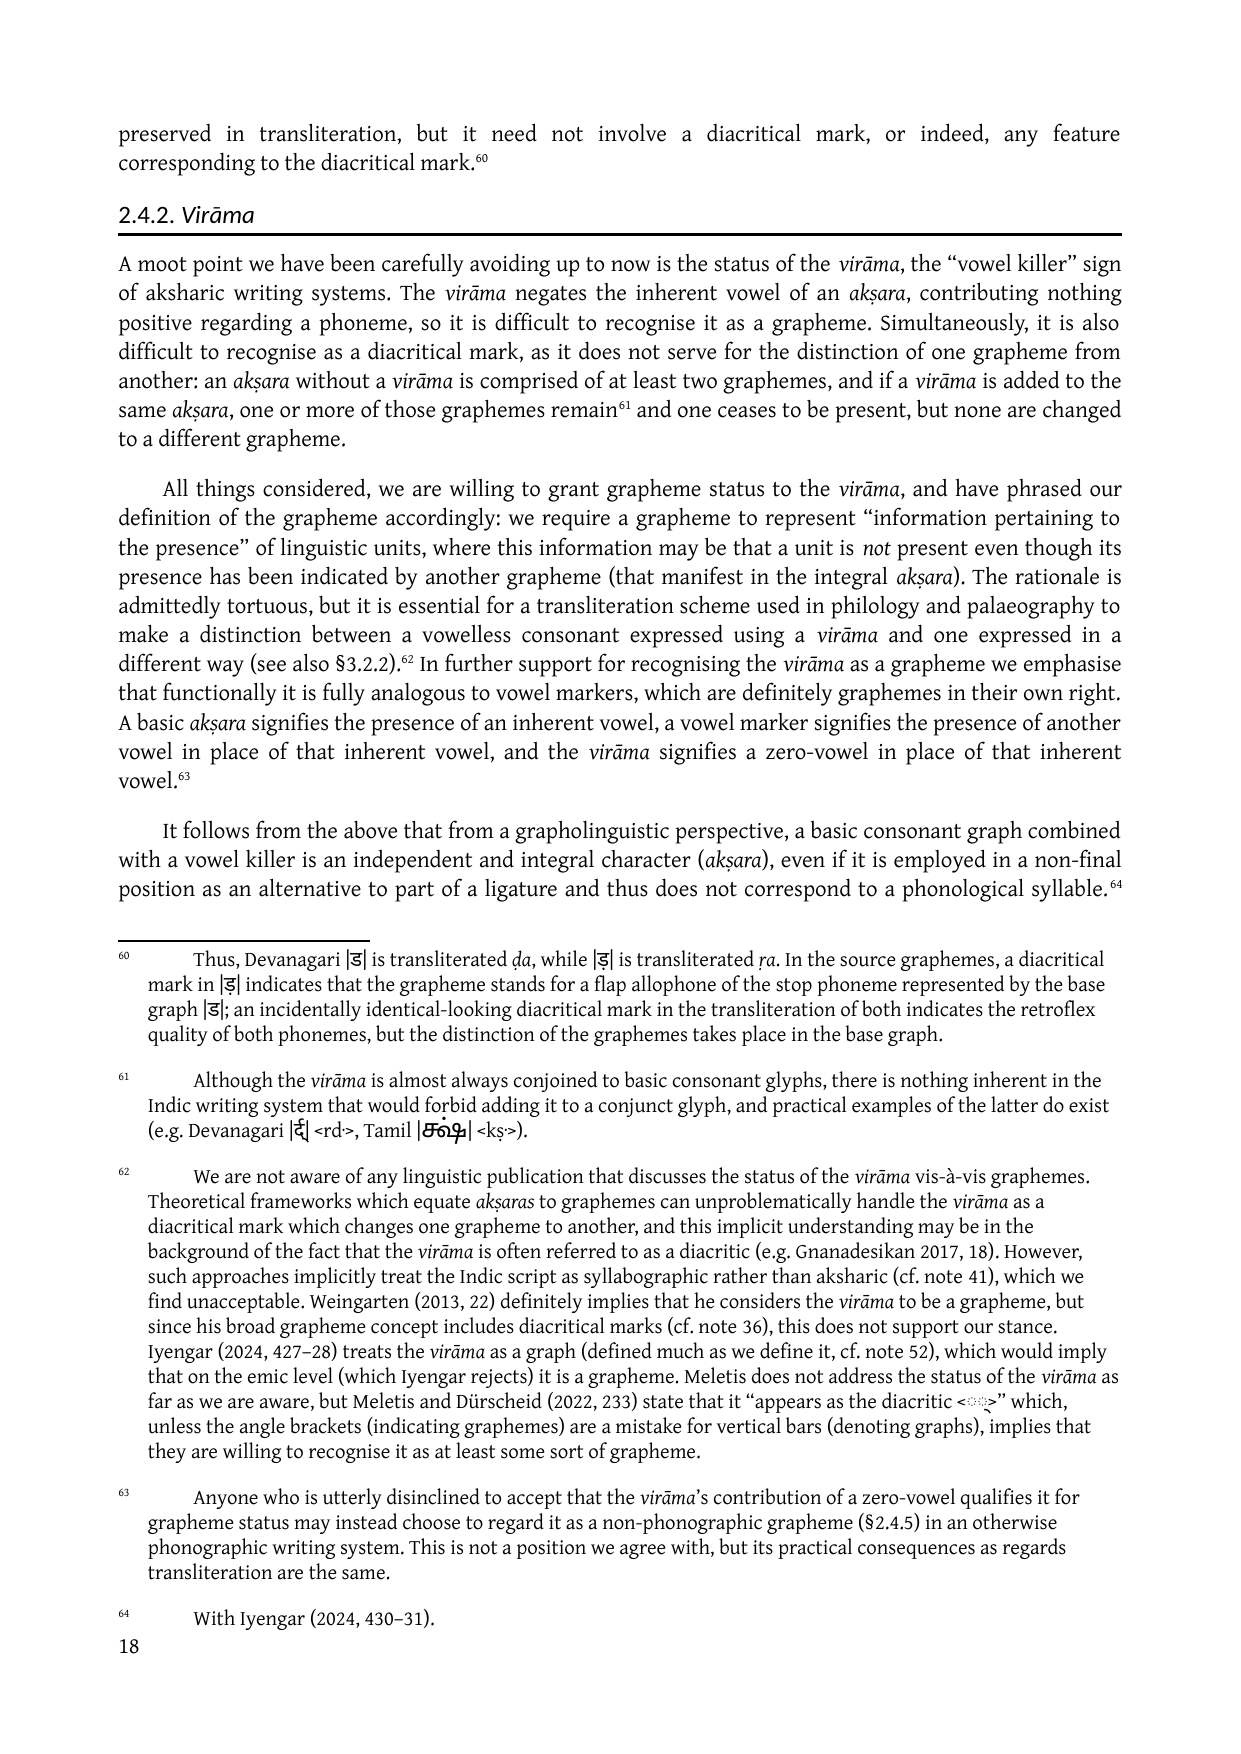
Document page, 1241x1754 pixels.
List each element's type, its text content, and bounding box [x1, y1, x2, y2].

text All things considered, we are willing to grant grapheme status to the virāma, and have phrased our definition of the grapheme accordingly: we require a grapheme to represent “information pertaining to the presence” of linguistic units, where this information may be that a unit is not present even though its presence has been indicated by another grapheme (that manifest in the integral akṣara). The rationale is admittedly tortuous, but it is essential for a transliteration scheme used in philology and palaeography to make a distinction between a vowelless consonant expressed using a virāma and one expressed in a different way (see also §3.2.2). In further support for recognising the virāma as a grapheme we emphasise that functionally it is fully analogous to vowel markers, which are definitely graphemes in their own right. A basic akṣara signifies the presence of an inherent vowel, a vowel marker signifies the presence of another vowel in place of that inherent vowel, and the virāma signifies a zero-vowel in place of that inherent vowel. [118, 473, 1122, 794]
text A moot point we have been carefully avoiding up to now is the status of the virāma, the “vowel killer” sign of aksharic writing systems. The virāma negates the inherent vowel of an akṣara, contributing nothing positive regarding a phoneme, so it is difficult to recognise it as a grapheme. Simultaneously, it is also difficult to recognise as a diacritical mark, as it does not serve for the distinction of one grapheme from another: an akṣara without a virāma is comprised of at least two graphemes, and if a virāma is added to the same akṣara, one or more of those graphemes remain and one ceases to be present, but none are changed to a different grapheme. [118, 248, 1122, 452]
subtitle Virāma [118, 197, 1122, 233]
text It follows from the above that from a grapholinguistic perspective, a basic consonant graph combined with a vowel killer is an independent and integral character (akṣara), even if it is employed in a non-final position as an alternative to part of a ligature and thus does not correspond to a phonological syllable. That is to say, combinations such as Devanagari |द्‍म| <dma> and Tamil |க்க| <kka>) are not akṣaras but sequences of two akṣaras each. [118, 815, 1122, 902]
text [118, 118, 1122, 176]
